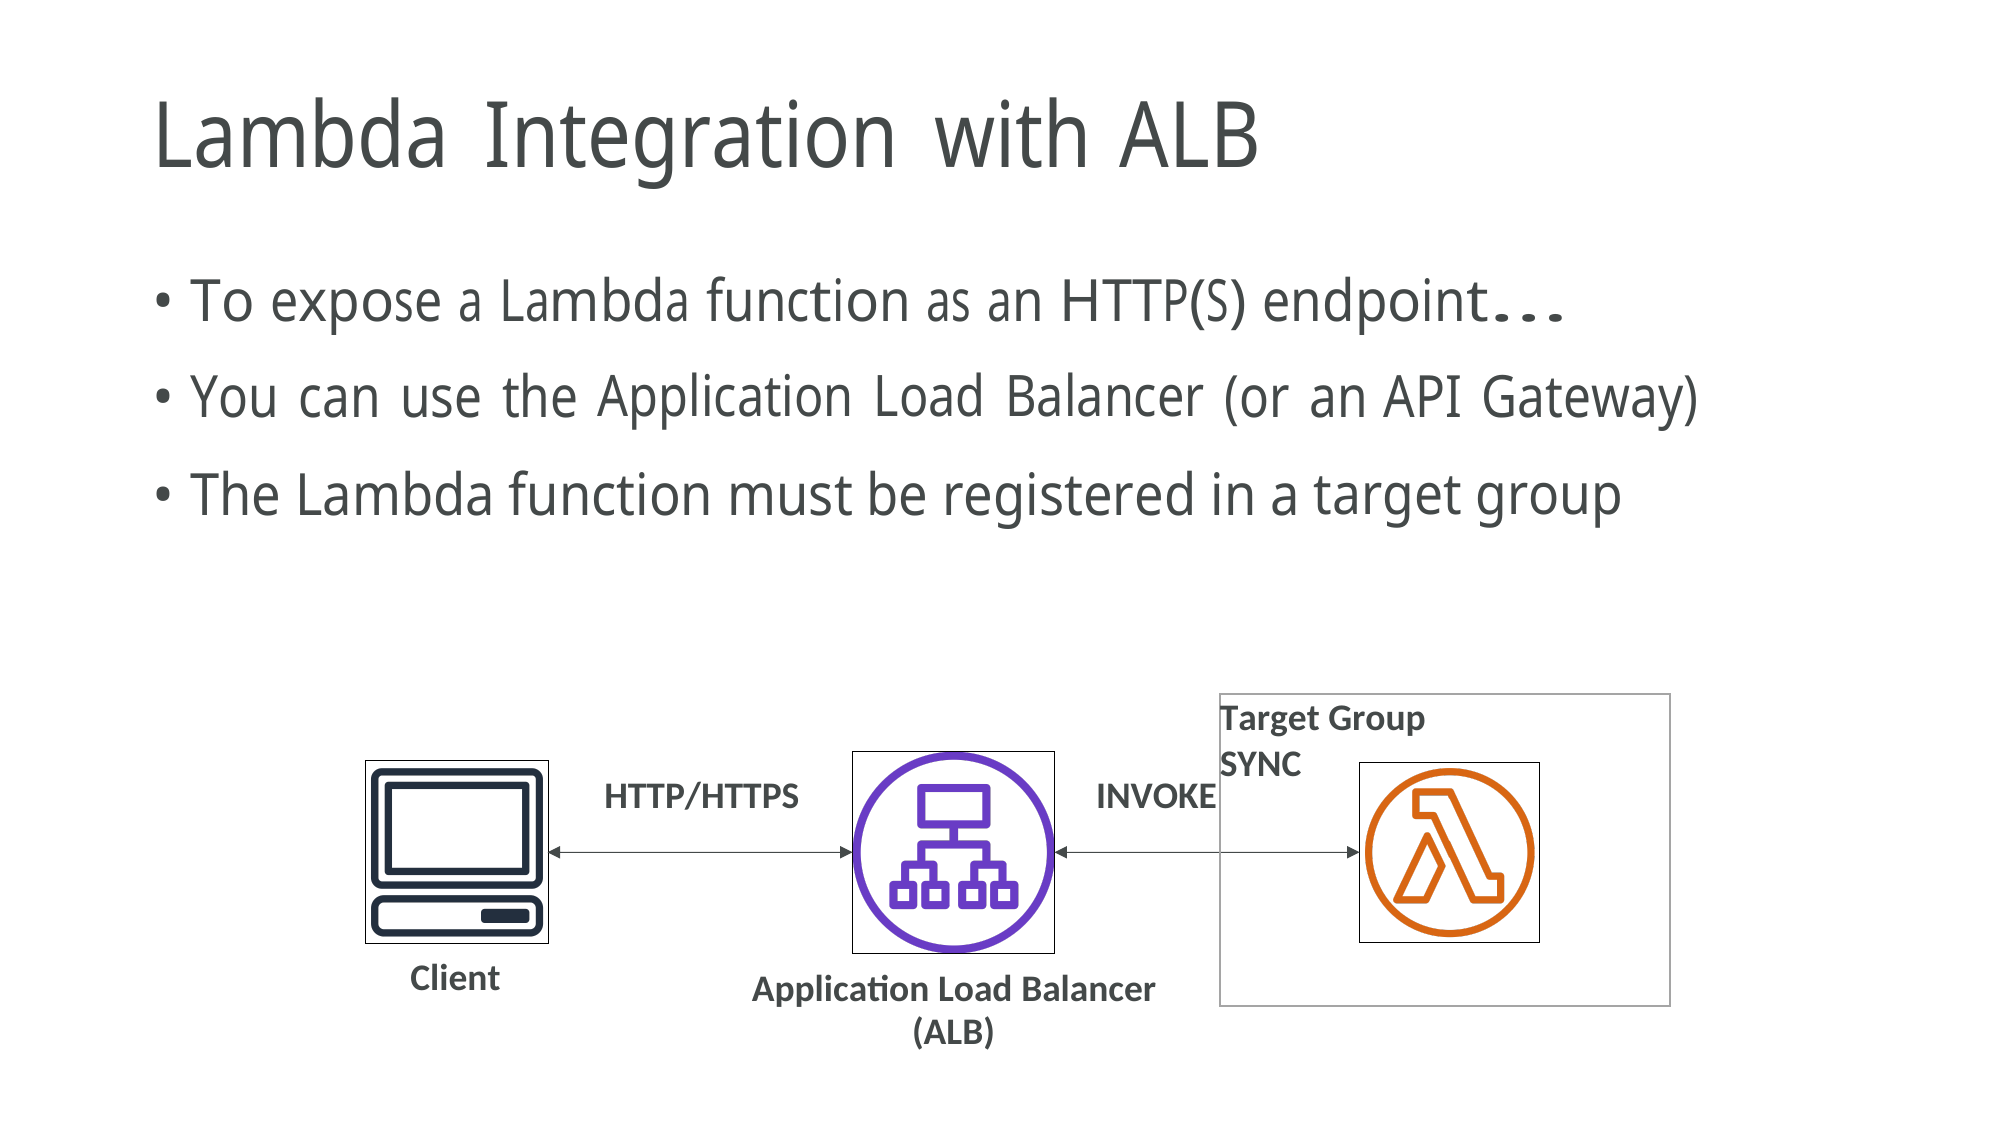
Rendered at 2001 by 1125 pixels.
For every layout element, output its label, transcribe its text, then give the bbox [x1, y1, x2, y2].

text Application Load Balancer (ALB) [752, 967, 1157, 1054]
subtitle Lambda Integration with ALB [152, 69, 1979, 194]
list The Lambda function must be registered in a target group [152, 453, 1979, 533]
picture [1360, 763, 1539, 942]
picture [366, 761, 548, 943]
picture [853, 752, 1054, 953]
list You can use the Application Load Balancer (or an API Gateway) [152, 355, 1979, 434]
list To expose a Lambda function as an HTTP(S) endpoint… [152, 259, 1979, 338]
text Client [31, 954, 500, 1000]
